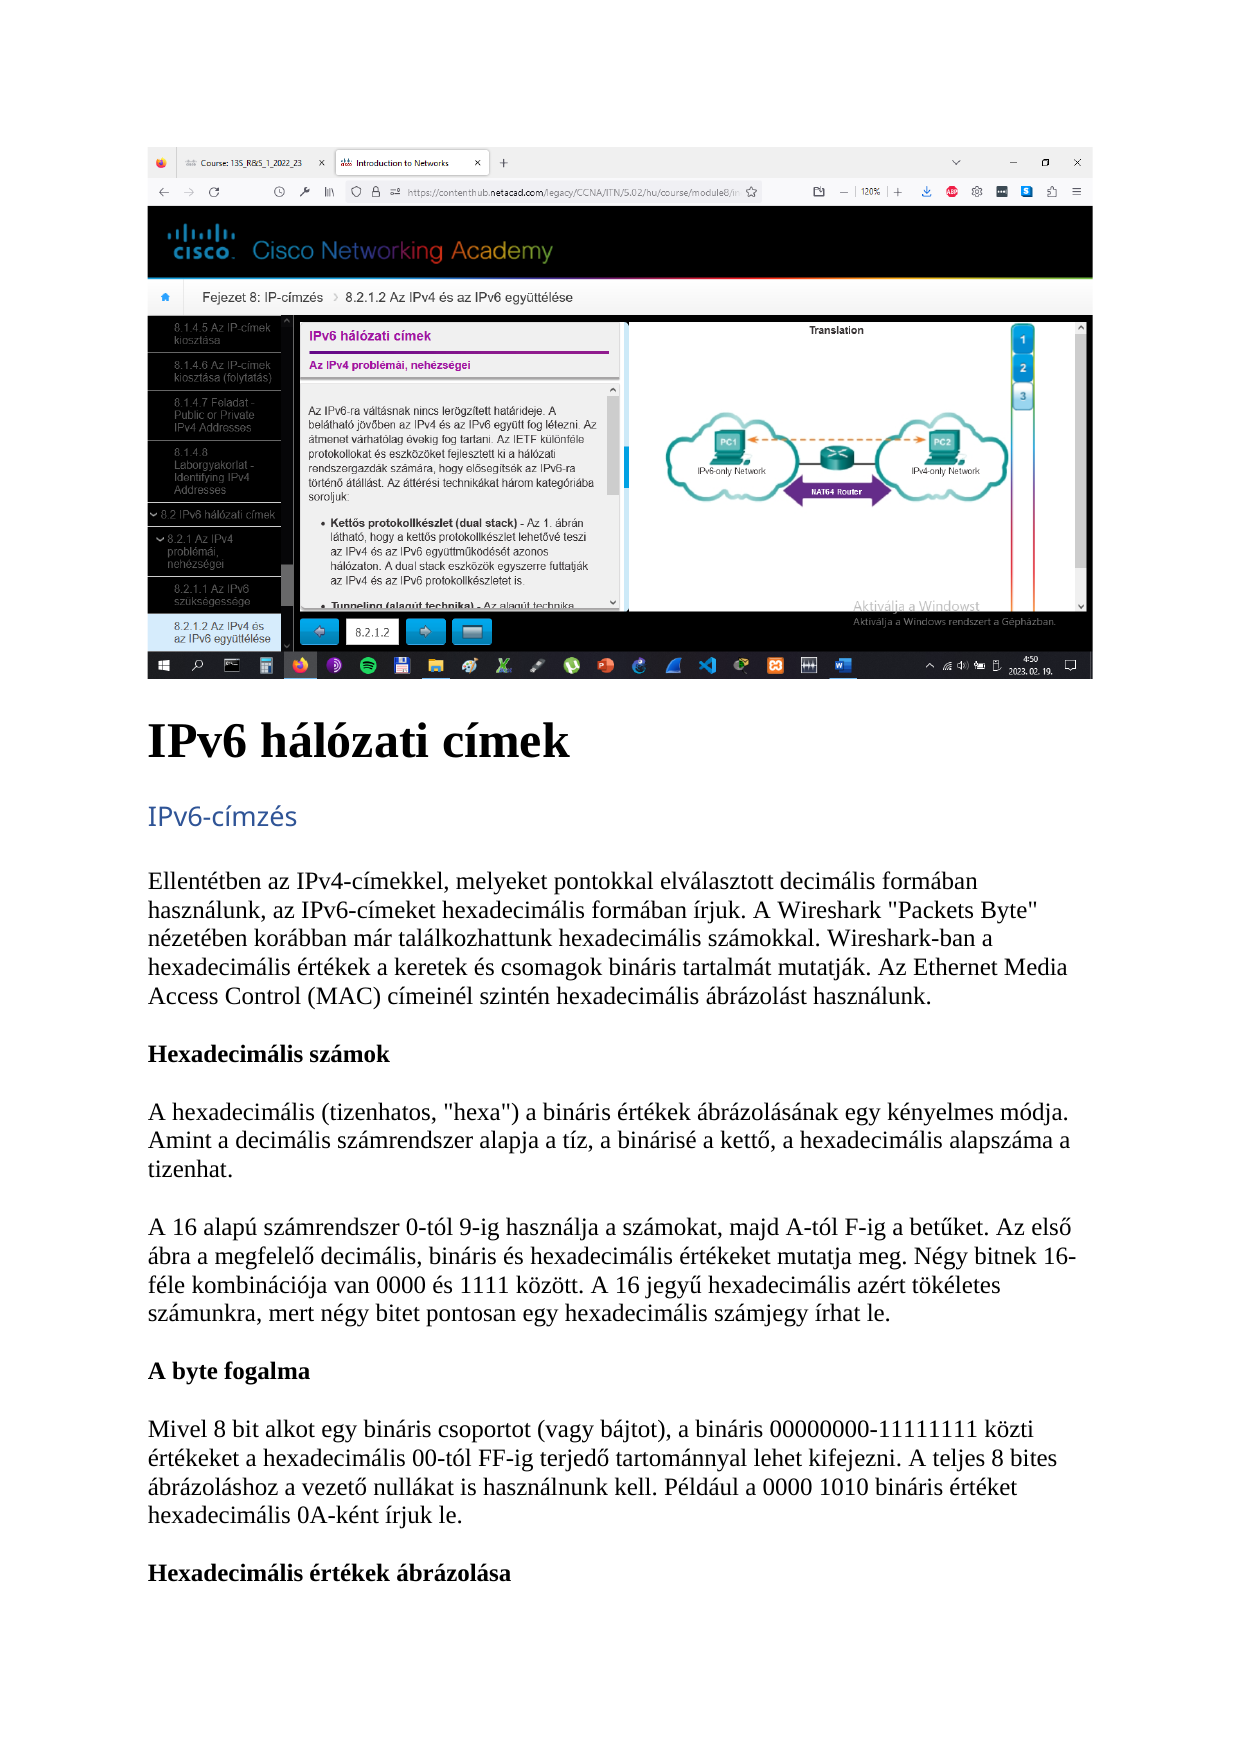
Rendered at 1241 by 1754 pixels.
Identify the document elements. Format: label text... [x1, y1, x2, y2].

picture [147, 147, 1093, 679]
subtitle IPv6-címzés [148, 797, 1093, 834]
text A 16 alapú számrendszer 0-tól 9-ig használja a számokat, majd A-tól F-ig a betűket. Az első ábra a megfelelő decimális, bináris és hexadecimális értékeket mutatja meg. Négy bitnek 16-féle kombinációja van 0000 és 1111 között. A 16 jegyű hexadecimális azért tökéletes számunkra, mert négy bitet pontosan egy hexadecimális számjegy írhat le. [148, 1212, 1093, 1327]
text A byte fogalma [148, 1356, 1093, 1385]
text Mivel 8 bit alkot egy bináris csoportot (vagy bájtot), a bináris 00000000-11111111 közti értékeket a hexadecimális 00-tól FF-ig terjedő tartománnyal lehet kifejezni. A teljes 8 bites ábrázoláshoz a vezető nullákat is használnunk kell. Például a 0000 1010 bináris értéket hexadecimális 0A-ként írjuk le. [148, 1414, 1093, 1529]
text Ellentétben az IPv4-címekkel, melyeket pontokkal elválasztott decimális formában használunk, az IPv6-címeket hexadecimális formában írjuk. A Wireshark "Packets Byte" nézetében korábban már találkozhattunk hexadecimális számokkal. Wireshark-ban a hexadecimális értékek a keretek és csomagok bináris tartalmát mutatják. Az Ethernet Media Access Control (MAC) címeinél szintén hexadecimális ábrázolást használunk. [148, 866, 1093, 1010]
text A hexadecimális (tizenhatos, "hexa") a bináris értékek ábrázolásának egy kényelmes módja. Amint a decimális számrendszer alapja a tíz, a binárisé a kettő, a hexadecimális alapszáma a tizenhat. [148, 1097, 1093, 1183]
text Hexadecimális számok [148, 1039, 1093, 1068]
subtitle IPv6 hálózati címek [148, 710, 1093, 768]
text Hexadecimális értékek ábrázolása [148, 1558, 1093, 1587]
